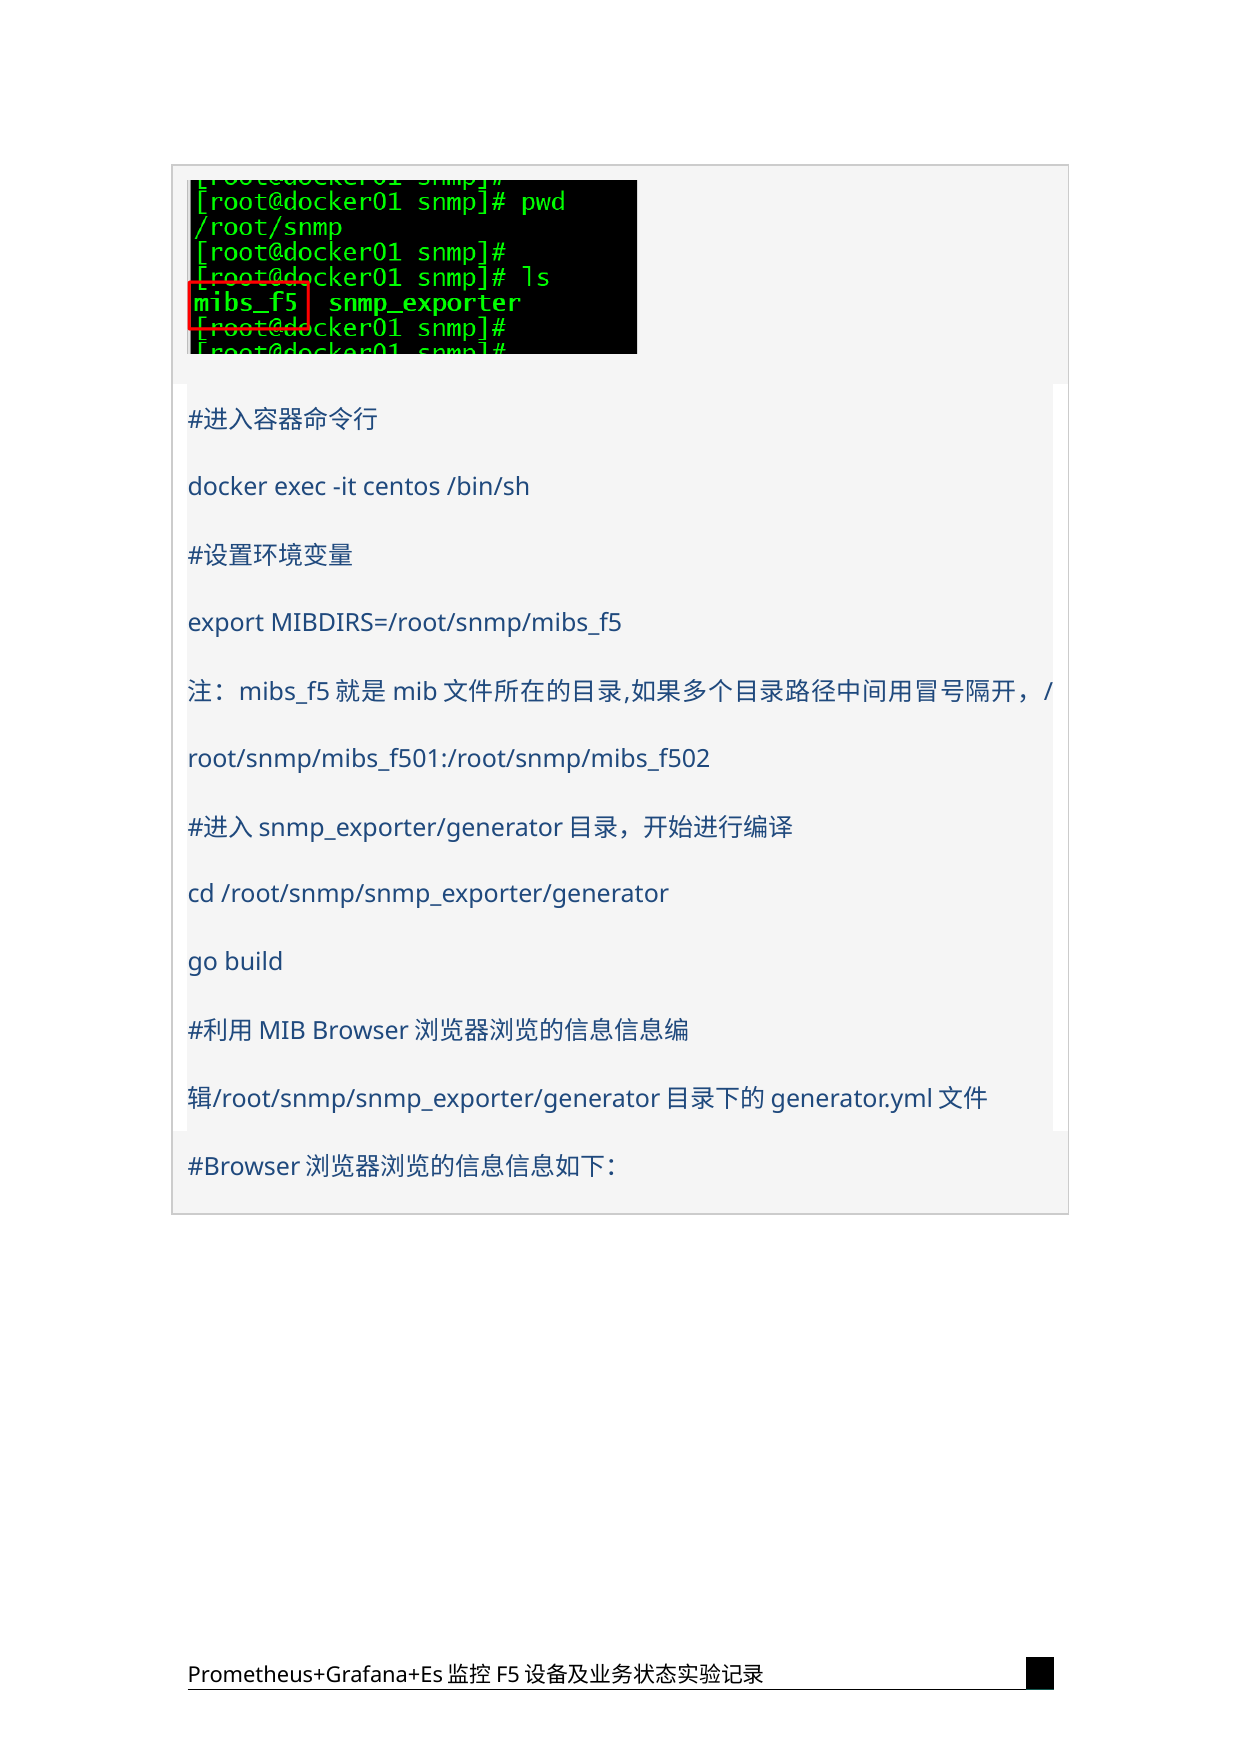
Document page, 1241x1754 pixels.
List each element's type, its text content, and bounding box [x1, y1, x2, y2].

text export MIBDIRS=/root/snmp/mibs_f5 [187, 587, 1053, 655]
text go build [187, 927, 1053, 995]
text #进入snmp_exporter/generator目录，开始进行编译 [187, 791, 1053, 859]
text cd /root/snmp/snmp_exporter/generator [187, 859, 1053, 927]
text #设置环境变量 [187, 519, 1053, 587]
text #利用MIB Browser浏览器浏览的信息信息编辑/root/snmp/snmp_exporter/generator目录下的generator.yml文件 [187, 995, 1053, 1115]
text docker exec -it centos /bin/sh [187, 452, 1053, 519]
text 注：mibs_f5就是mib文件所在的目录,如果多个目录路径中间用冒号隔开，/root/snmp/mibs_f501:/root/snmp/mibs_f502 [187, 655, 1053, 791]
picture [187, 180, 638, 354]
text #Browser浏览器浏览的信息信息如下： [173, 1115, 1068, 1213]
text #进入容器命令行 [187, 384, 1053, 452]
